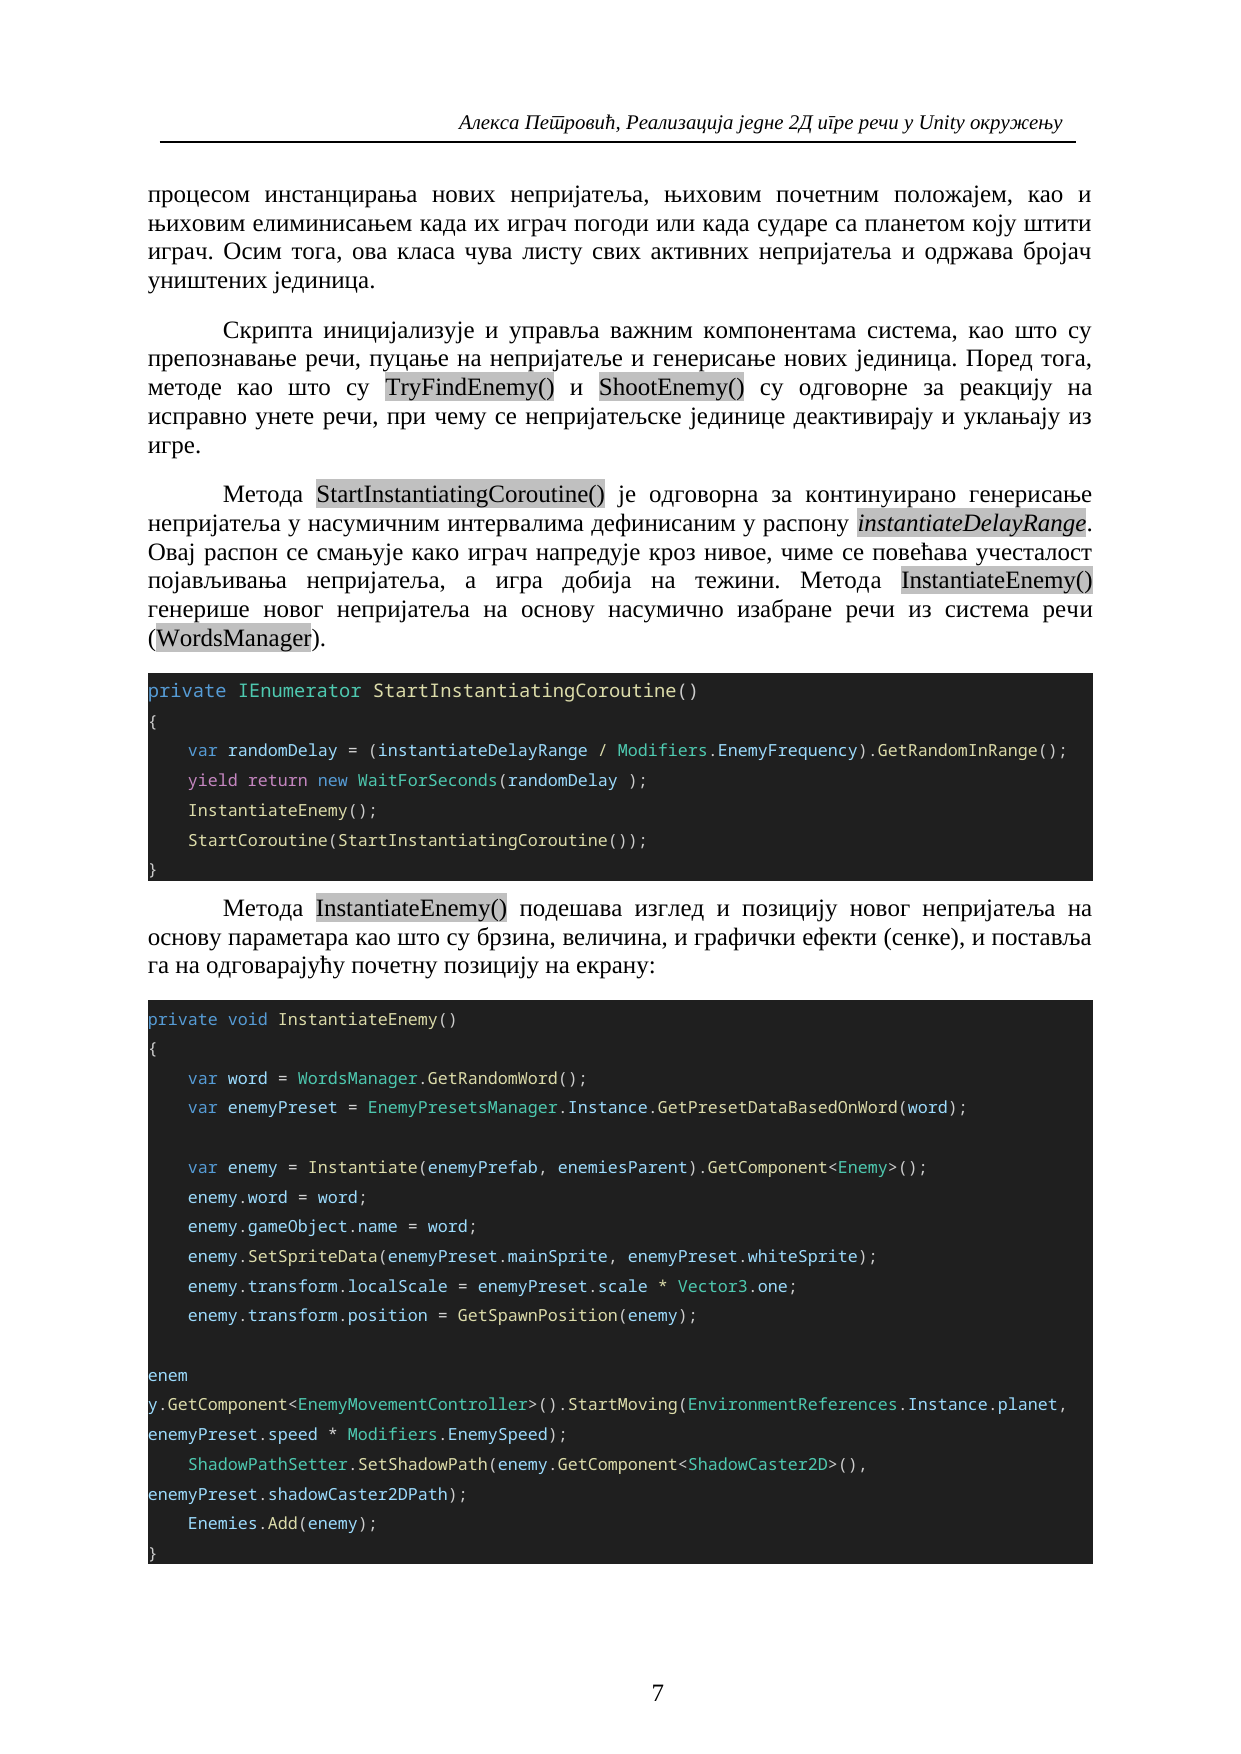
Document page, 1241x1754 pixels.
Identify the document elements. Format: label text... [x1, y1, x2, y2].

text var enemy = Instantiate(enemyPrefab, enemiesParent).GetComponent<Enemy>(); [148, 1148, 1093, 1178]
text Метода StartInstantiatingCoroutine() је одговорна за континуирано генерисање непријатеља у насумичним интервалима дефинисаним у распону instantiateDelayRange. Овај распон се смањује како играч напредује кроз нивое, чиме се повећава учесталост појављивања непријатеља, а игра добија на тежини. Метода InstantiateEnemy() генерише новог непријатеља на основу насумично изабране речи из система речи (WordsManager). [148, 479, 1093, 652]
text InstantiateEnemy(); [148, 791, 1093, 821]
text Скрипта иницијализује и управља важним компонентама система, као што су препознавање речи, пуцање на непријатеље и генерисање нових јединица. Поред тога, методе као што су TryFindEnemy() и ShootEnemy() су одговорне за реакцију на исправно унете речи, при чему се непријатељске јединице деактивирају и уклањају из игре. [148, 315, 1093, 458]
text } [148, 1534, 1093, 1564]
text var word = WordsManager.GetRandomWord(); [148, 1059, 1093, 1089]
text } [148, 851, 1093, 881]
text Метода InstantiateEnemy() подешава изглед и позицију новог непријатеља на основу параметара као што су брзина, величина, и графички ефекти (сенке), и поставља га на одговарајућу почетну позицију на екрану: [148, 893, 1093, 979]
text private void InstantiateEnemy() [148, 1000, 1093, 1030]
text ShadowPathSetter.SetShadowPath(enemy.GetComponent<ShadowCaster2D>(), enemyPreset.shadowCaster2DPath); [148, 1445, 1093, 1505]
text var enemyPreset = EnemyPresetsManager.Instance.GetPresetDataBasedOnWord(word); [148, 1089, 1093, 1119]
text enemy.SetSpriteData(enemyPreset.mainSprite, enemyPreset.whiteSprite); [148, 1238, 1093, 1267]
text var randomDelay = (instantiateDelayRange / Modifiers.EnemyFrequency).GetRandomInRange(); [148, 732, 1093, 762]
text enemy.GetComponent<EnemyMovementController>().StartMoving(EnvironmentReferences.Instance.planet, enemyPreset.speed * Modifiers.EnemySpeed); [148, 1327, 1093, 1445]
text private IEnumerator StartInstantiatingCoroutine() [148, 673, 1093, 702]
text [148, 179, 1093, 294]
text enemy.transform.position = GetSpawnPosition(enemy); [148, 1297, 1093, 1327]
text { [148, 702, 1093, 732]
text StartCoroutine(StartInstantiatingCoroutine()); [148, 821, 1093, 851]
text enemy.transform.localScale = enemyPreset.scale * Vector3.one; [148, 1267, 1093, 1297]
text enemy.word = word; [148, 1178, 1093, 1208]
text { [148, 1030, 1093, 1059]
text enemy.gameObject.name = word; [148, 1208, 1093, 1238]
text yield return new WaitForSeconds(randomDelay ); [148, 762, 1093, 791]
text Enemies.Add(enemy); [148, 1505, 1093, 1534]
